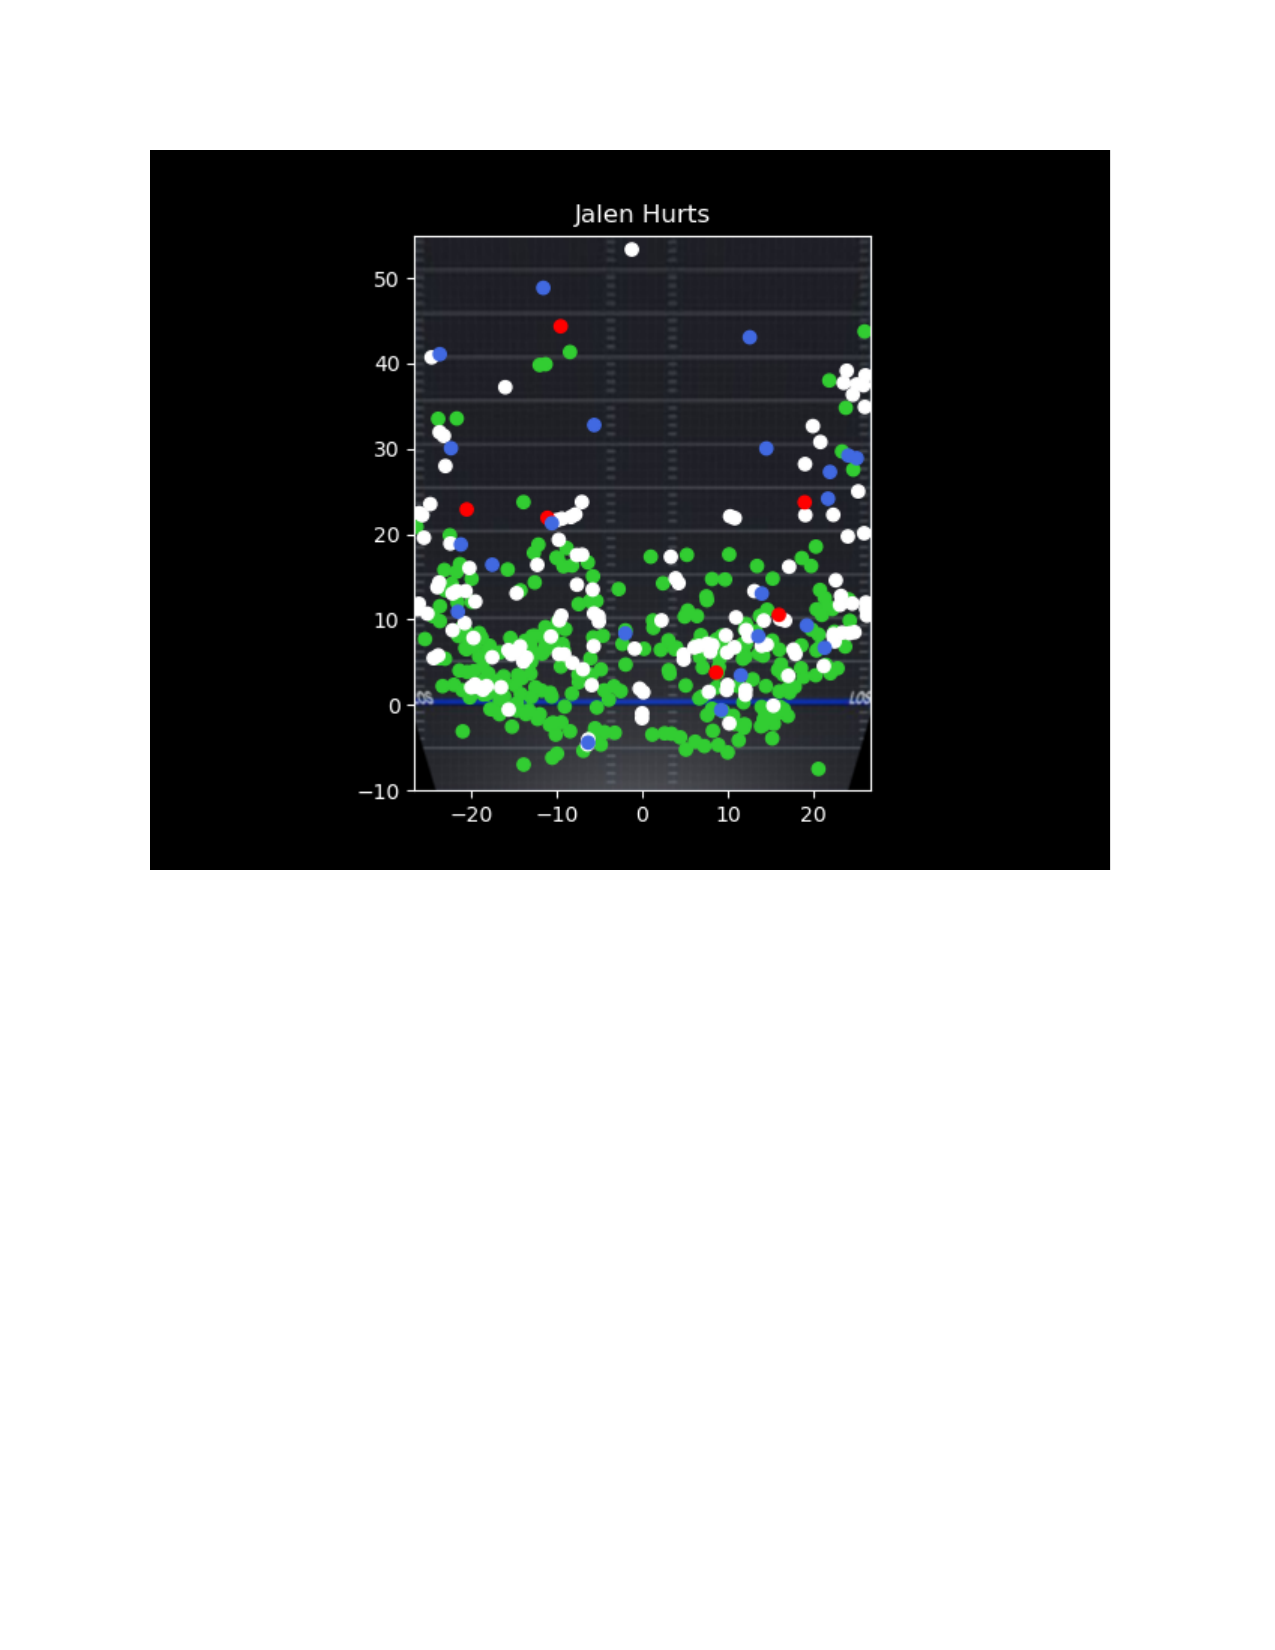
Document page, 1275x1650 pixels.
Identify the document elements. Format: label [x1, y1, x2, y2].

picture [150, 150, 1110, 870]
